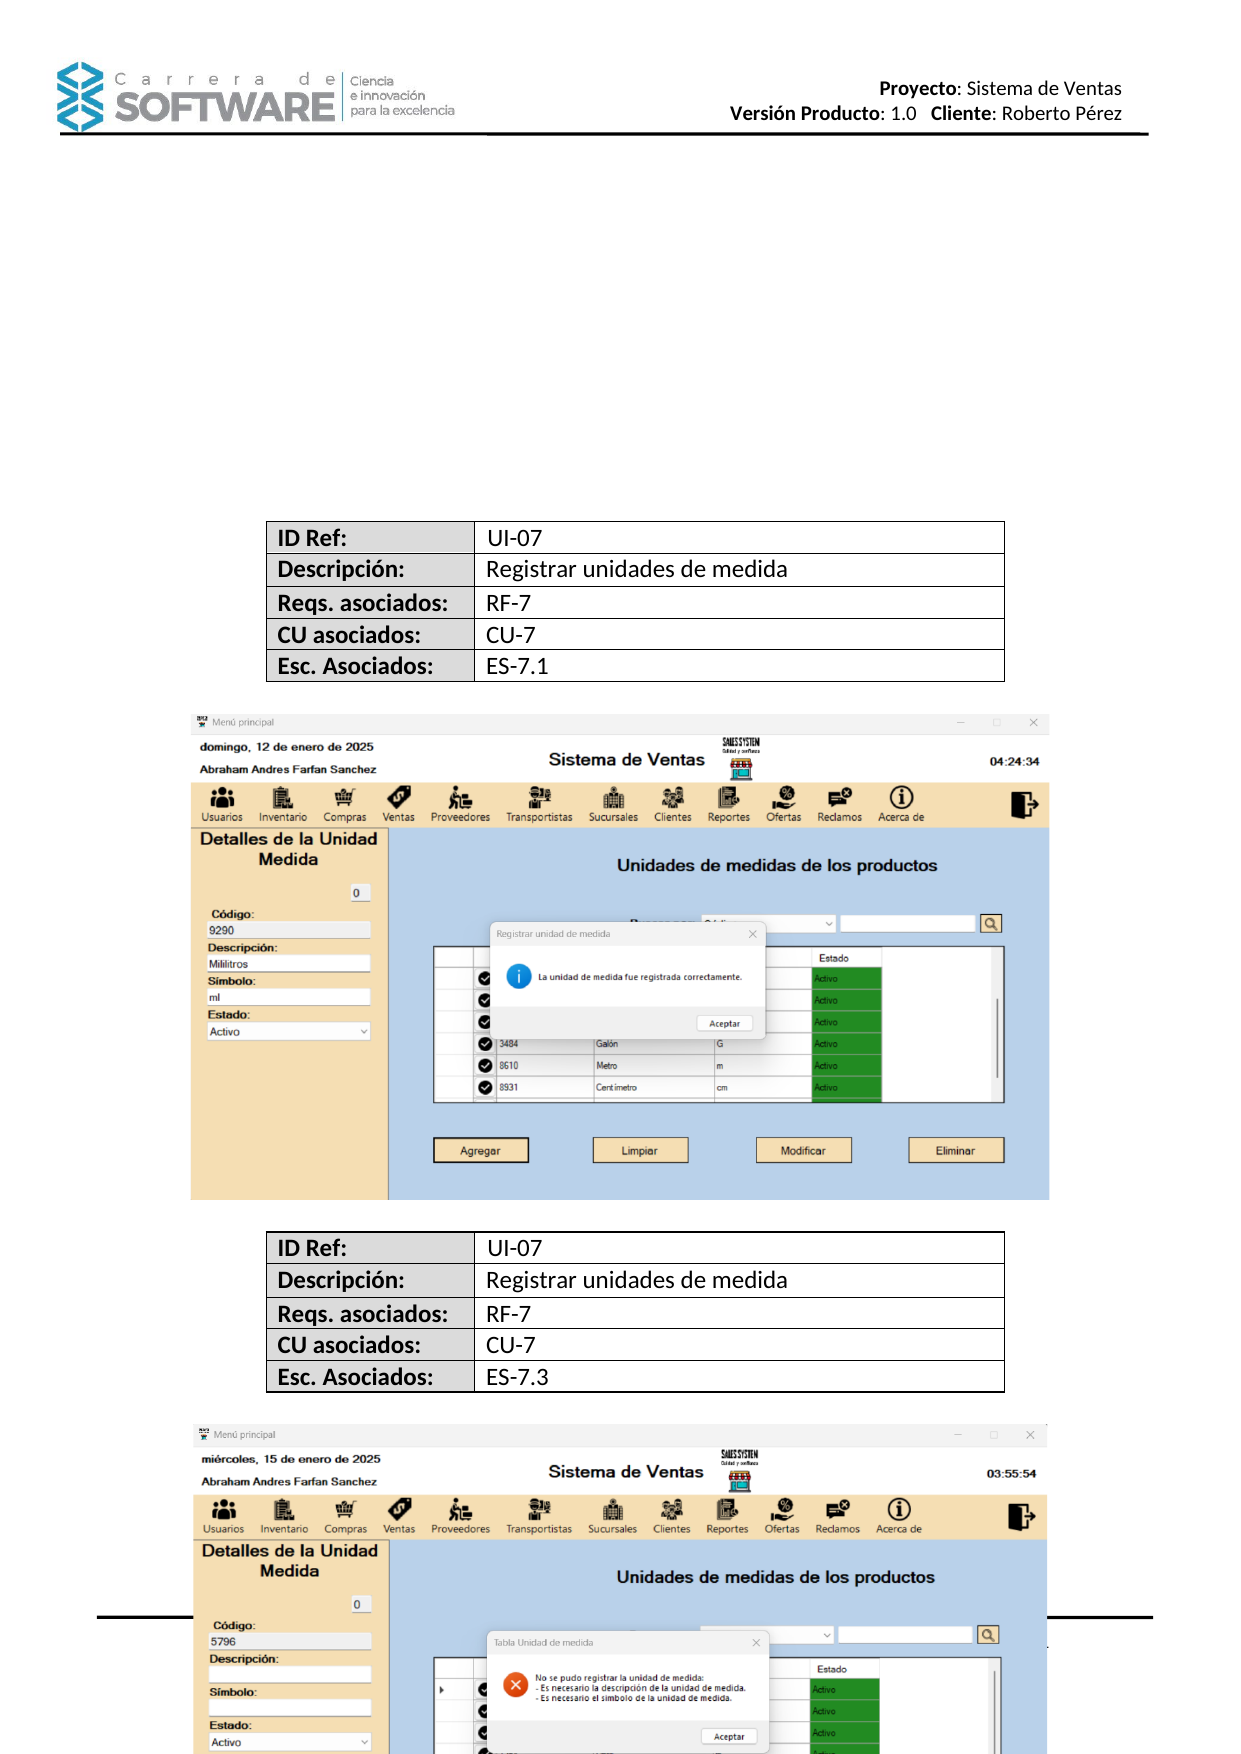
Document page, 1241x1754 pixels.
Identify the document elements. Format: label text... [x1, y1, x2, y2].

table_cell CU asociados: [267, 619, 474, 649]
table_cell RF-7 [475, 1298, 1004, 1328]
table_cell Reqs. asociados: [267, 587, 474, 618]
picture [46, 46, 461, 154]
picture [190, 714, 1050, 1200]
table_header ID Ref: [267, 1233, 474, 1263]
table_cell Descripción: [267, 554, 474, 586]
table_cell Reqs. asociados: [267, 1298, 474, 1328]
table_header UI-07 [475, 1233, 1004, 1263]
table_cell ES-7.3 [475, 1361, 1004, 1391]
table_cell Registrar unidades de medida [475, 554, 1004, 586]
table_header ID Ref: [267, 522, 474, 552]
table_header UI-07 [475, 522, 1004, 552]
table_cell Esc. Asociados: [267, 650, 474, 681]
table_cell CU-7 [475, 1329, 1004, 1360]
table_cell Esc. Asociados: [267, 1361, 474, 1391]
table_cell CU asociados: [267, 1329, 474, 1360]
table_cell CU-7 [475, 619, 1004, 649]
table_cell RF-7 [475, 587, 1004, 618]
table_cell ES-7.1 [475, 650, 1004, 681]
table_cell Descripción: [267, 1264, 474, 1297]
picture [193, 1424, 1048, 1754]
table_cell Registrar unidades de medida [475, 1264, 1004, 1297]
